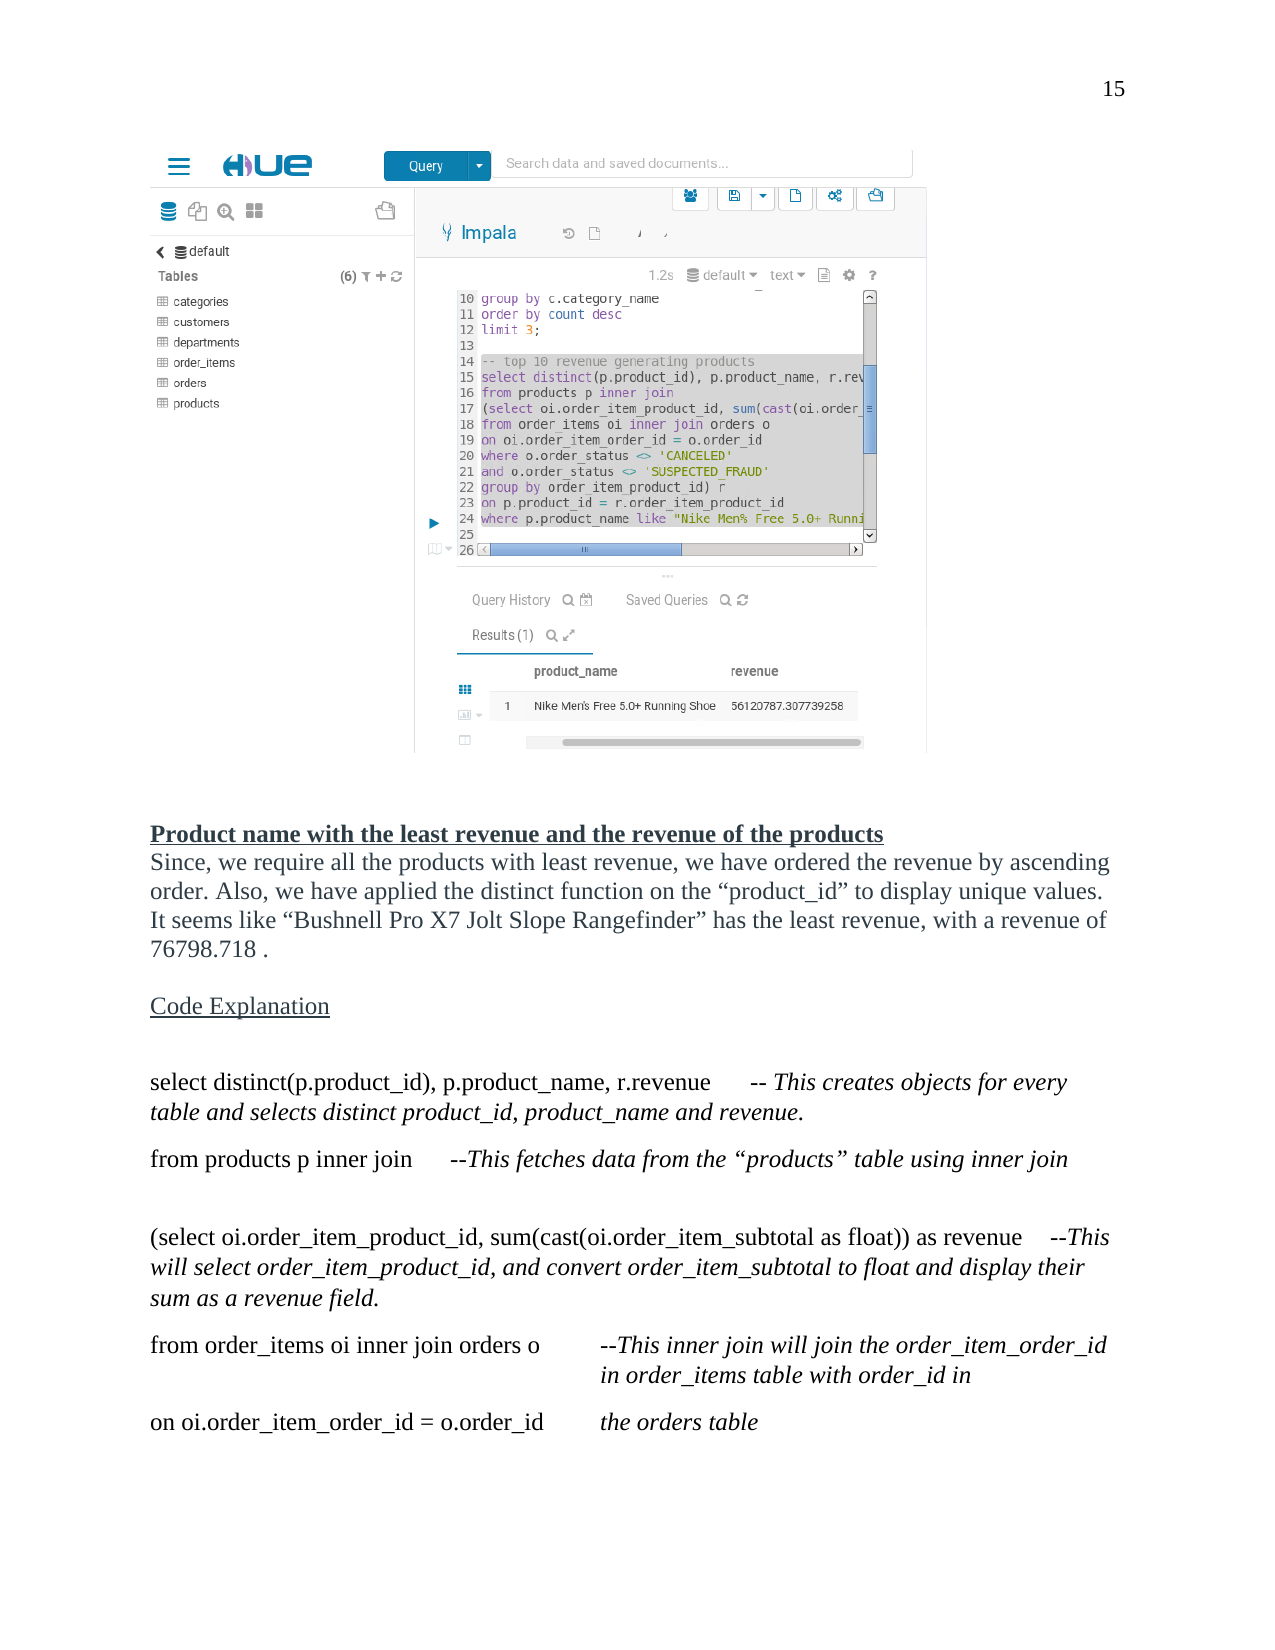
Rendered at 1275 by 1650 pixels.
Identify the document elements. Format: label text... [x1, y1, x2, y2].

text from order_items oi inner join orders o --This inner join will join the order_item_order_id in order_items table with order_id in [150, 1330, 1125, 1389]
text from products p inner join --This fetches data from the “products” table using inner join [150, 1144, 1125, 1204]
text (select oi.order_item_product_id, sum(cast(oi.order_item_subtotal as float)) as revenue --This will select order_item_product_id, and convert order_item_subtotal to float and display their sum as a revenue field. [150, 1222, 1125, 1312]
text select distinct(p.product_id), p.product_name, r.revenue -- This creates objects for every table and selects distinct product_id, product_name and revenue. [150, 1067, 1125, 1126]
text on oi.order_item_order_id = o.order_id the orders table [150, 1407, 1125, 1436]
text It seems like “Bushnell Pro X7 Jolt Slope Rangefinder” has the least revenue, with a revenue of 76798.718 . [150, 905, 1125, 962]
picture [150, 150, 927, 753]
text Since, we require all the products with least revenue, we have ordered the revenue by ascending order. Also, we have applied the distinct function on the “product_id” to display unique values. [150, 847, 1125, 905]
text Code Explanation [150, 991, 1125, 1020]
text Product name with the least revenue and the revenue of the products [150, 819, 1125, 847]
